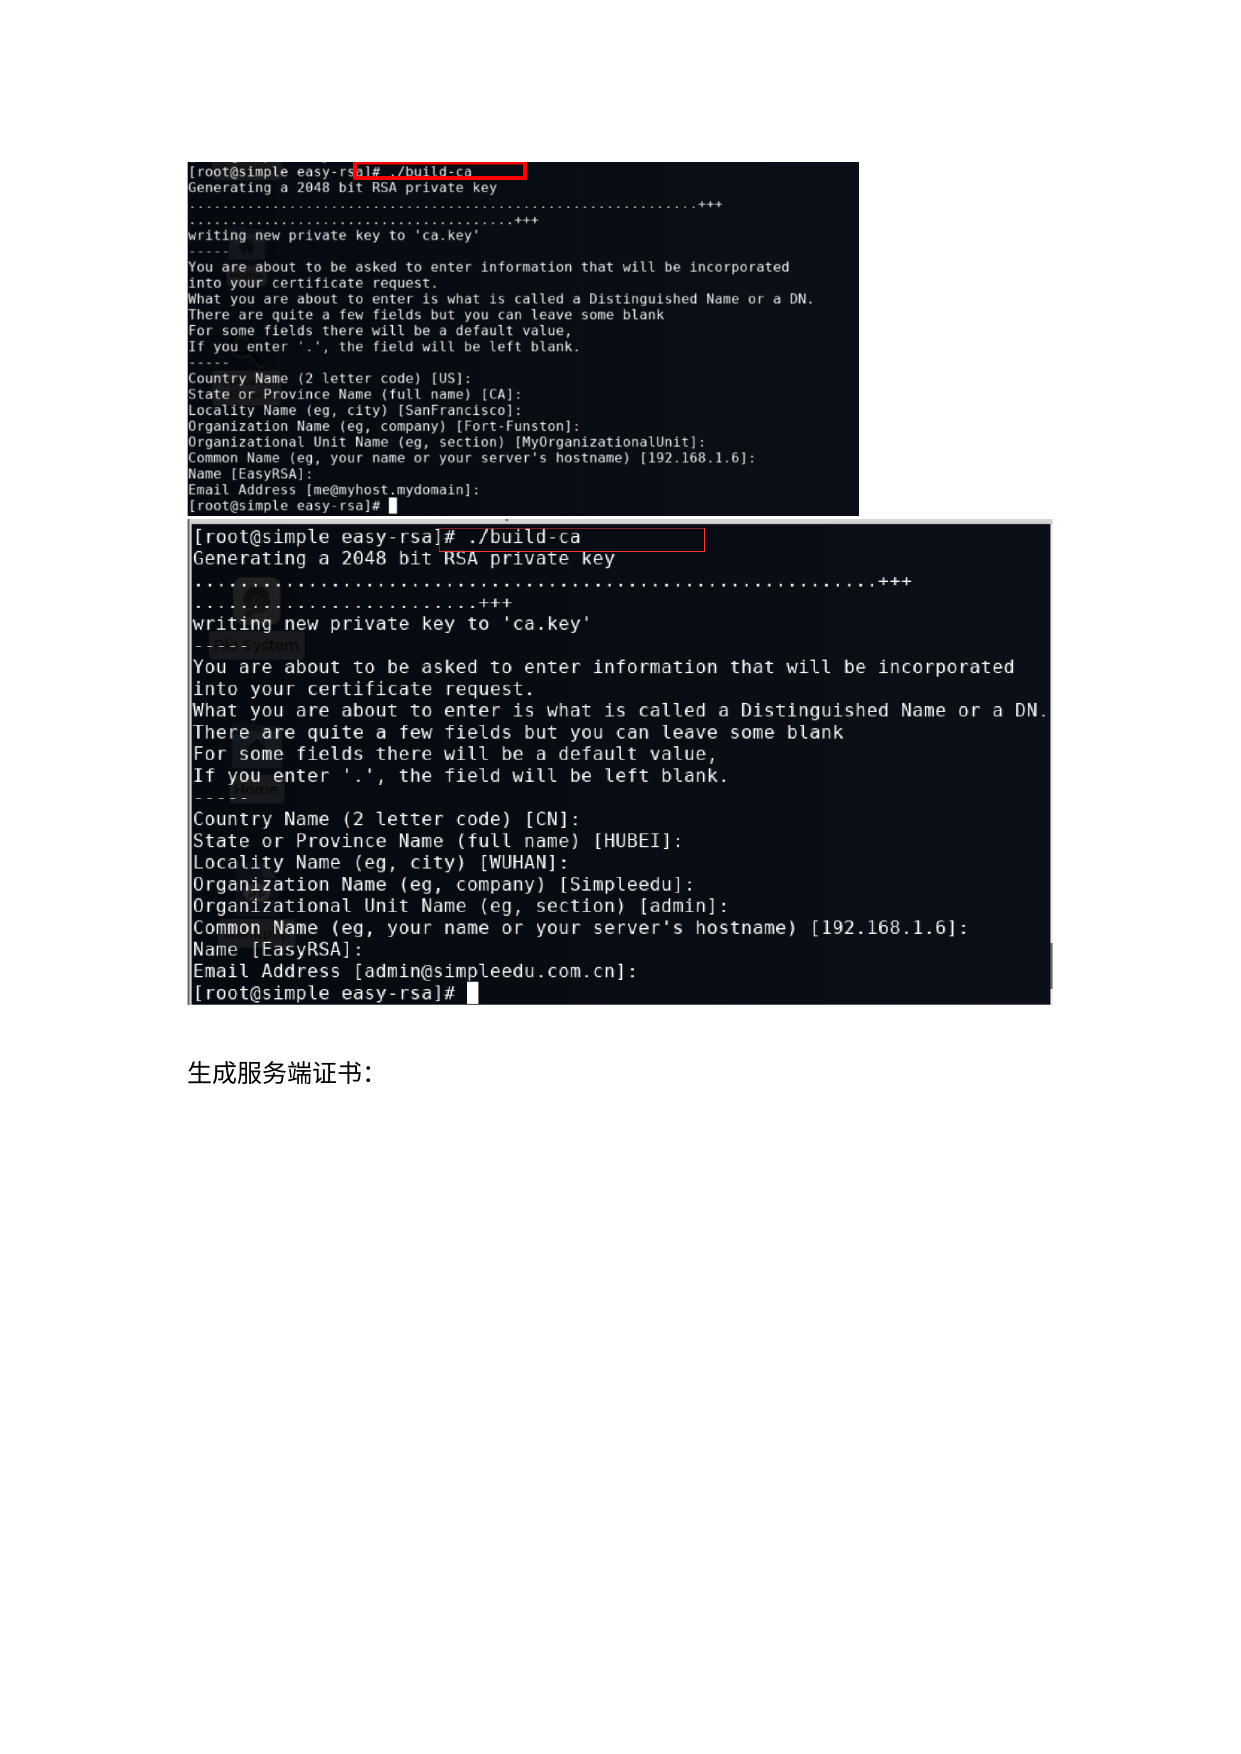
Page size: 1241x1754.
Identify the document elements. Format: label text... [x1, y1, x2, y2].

picture [187, 519, 1053, 1005]
picture [187, 162, 859, 516]
text 生成服务端证书： [187, 1039, 1053, 1104]
